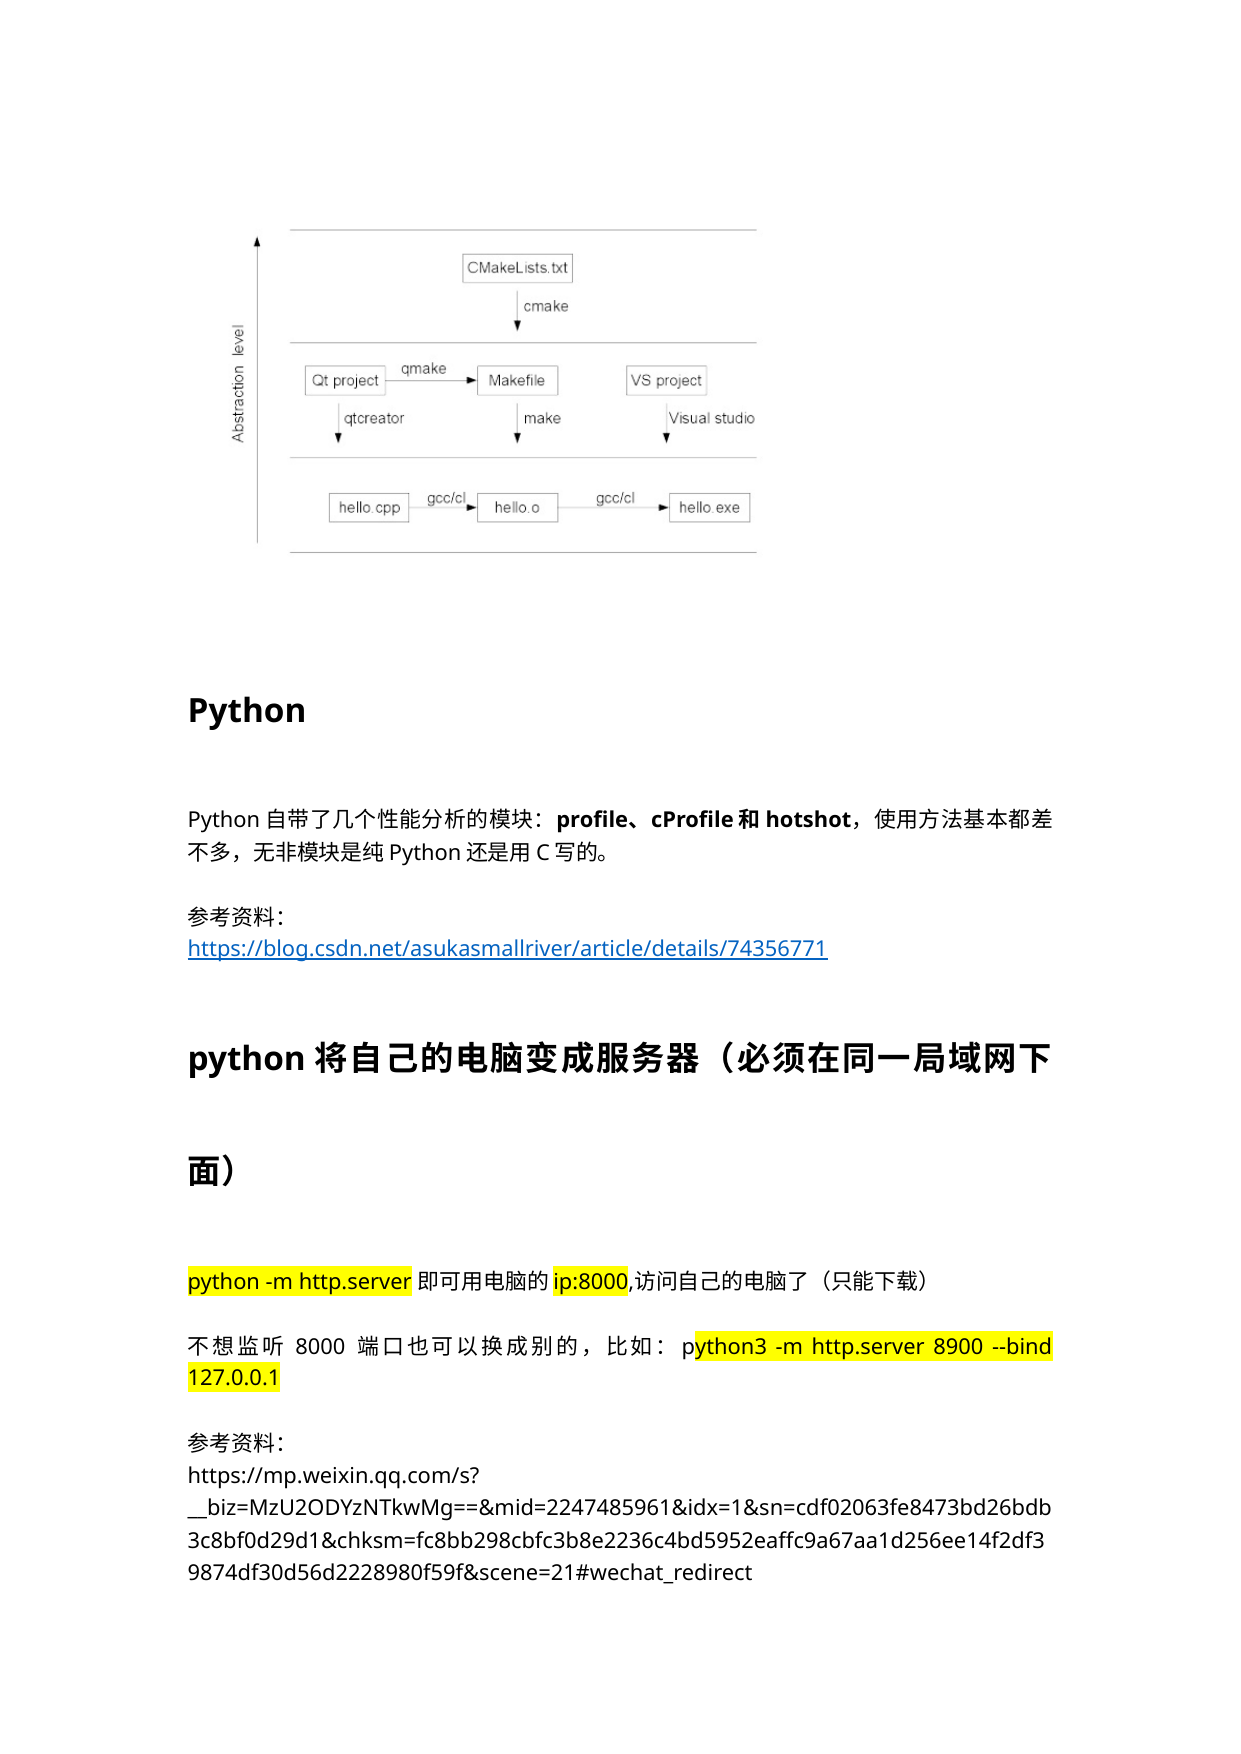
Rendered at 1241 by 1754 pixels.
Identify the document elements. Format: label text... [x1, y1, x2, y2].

text Python自带了几个性能分析的模块：profile、cProfile和hotshot，使用方法基本都差不多，无非模块是纯Python还是用C写的。 [187, 802, 1053, 867]
text 不想监听 8000 端口也可以换成别的，比如：python3 -m http.server 8900 --bind 127.0.0.1 [187, 1328, 1053, 1393]
text 参考资料： [187, 1426, 1053, 1458]
subtitle Python [187, 677, 1053, 742]
subtitle python将自己的电脑变成服务器（必须在同一局域网下面） [187, 1024, 1053, 1201]
text https://mp.weixin.qq.com/s?__biz=MzU2ODYzNTkwMg==&mid=2247485961&idx=1&sn=cdf02063fe8473bd26bdb3c8bf0d29d1&chksm=fc8bb298cbfc3b8e2236c4bd5952eaffc9a67aa1d256ee14f2df39874df30d56d2228980f59f&scene=21#wechat_redirect [187, 1458, 1053, 1588]
picture [187, 161, 813, 650]
text https://blog.csdn.net/asukasmallriver/article/details/74356771 [187, 932, 1053, 964]
text 参考资料： [187, 899, 1053, 932]
text python -m http.server 即可用电脑的ip:8000,访问自己的电脑了（只能下载） [187, 1263, 1053, 1296]
